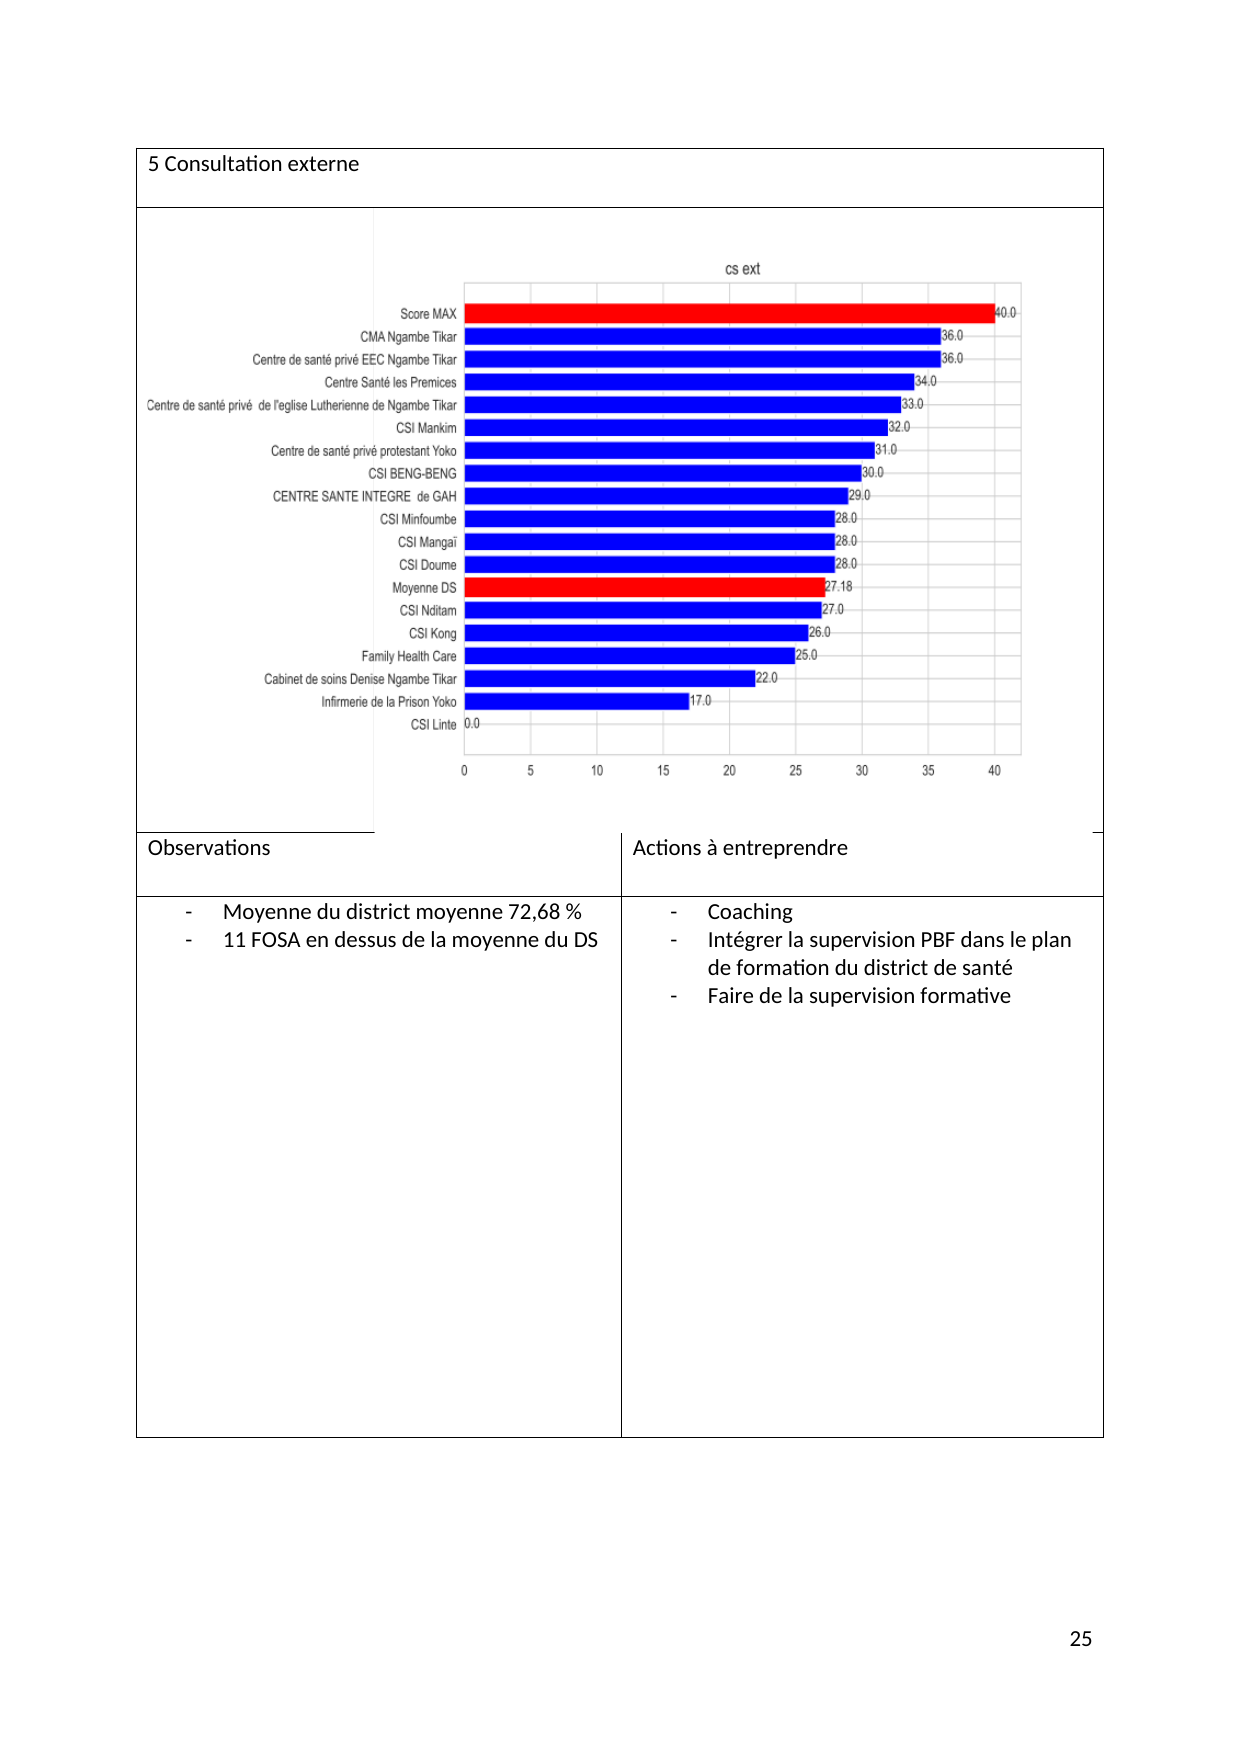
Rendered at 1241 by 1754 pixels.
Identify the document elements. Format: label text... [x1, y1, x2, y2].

table_cell Coaching Intégrer la supervision PBF dans le plan de formation du district de santé Faire de la supervision formative [622, 897, 1103, 1437]
table_cell [1093, 208, 1103, 832]
table_cell Moyenne du district moyenne 72,68 % 11 FOSA en dessus de la moyenne du DS [137, 897, 621, 1437]
table_header 5 Consultation externe [137, 149, 1103, 207]
table_cell Observations [137, 833, 621, 896]
table_cell Actions à entreprendre [622, 833, 1103, 896]
table_cell [137, 208, 147, 832]
picture [147, 208, 1093, 833]
